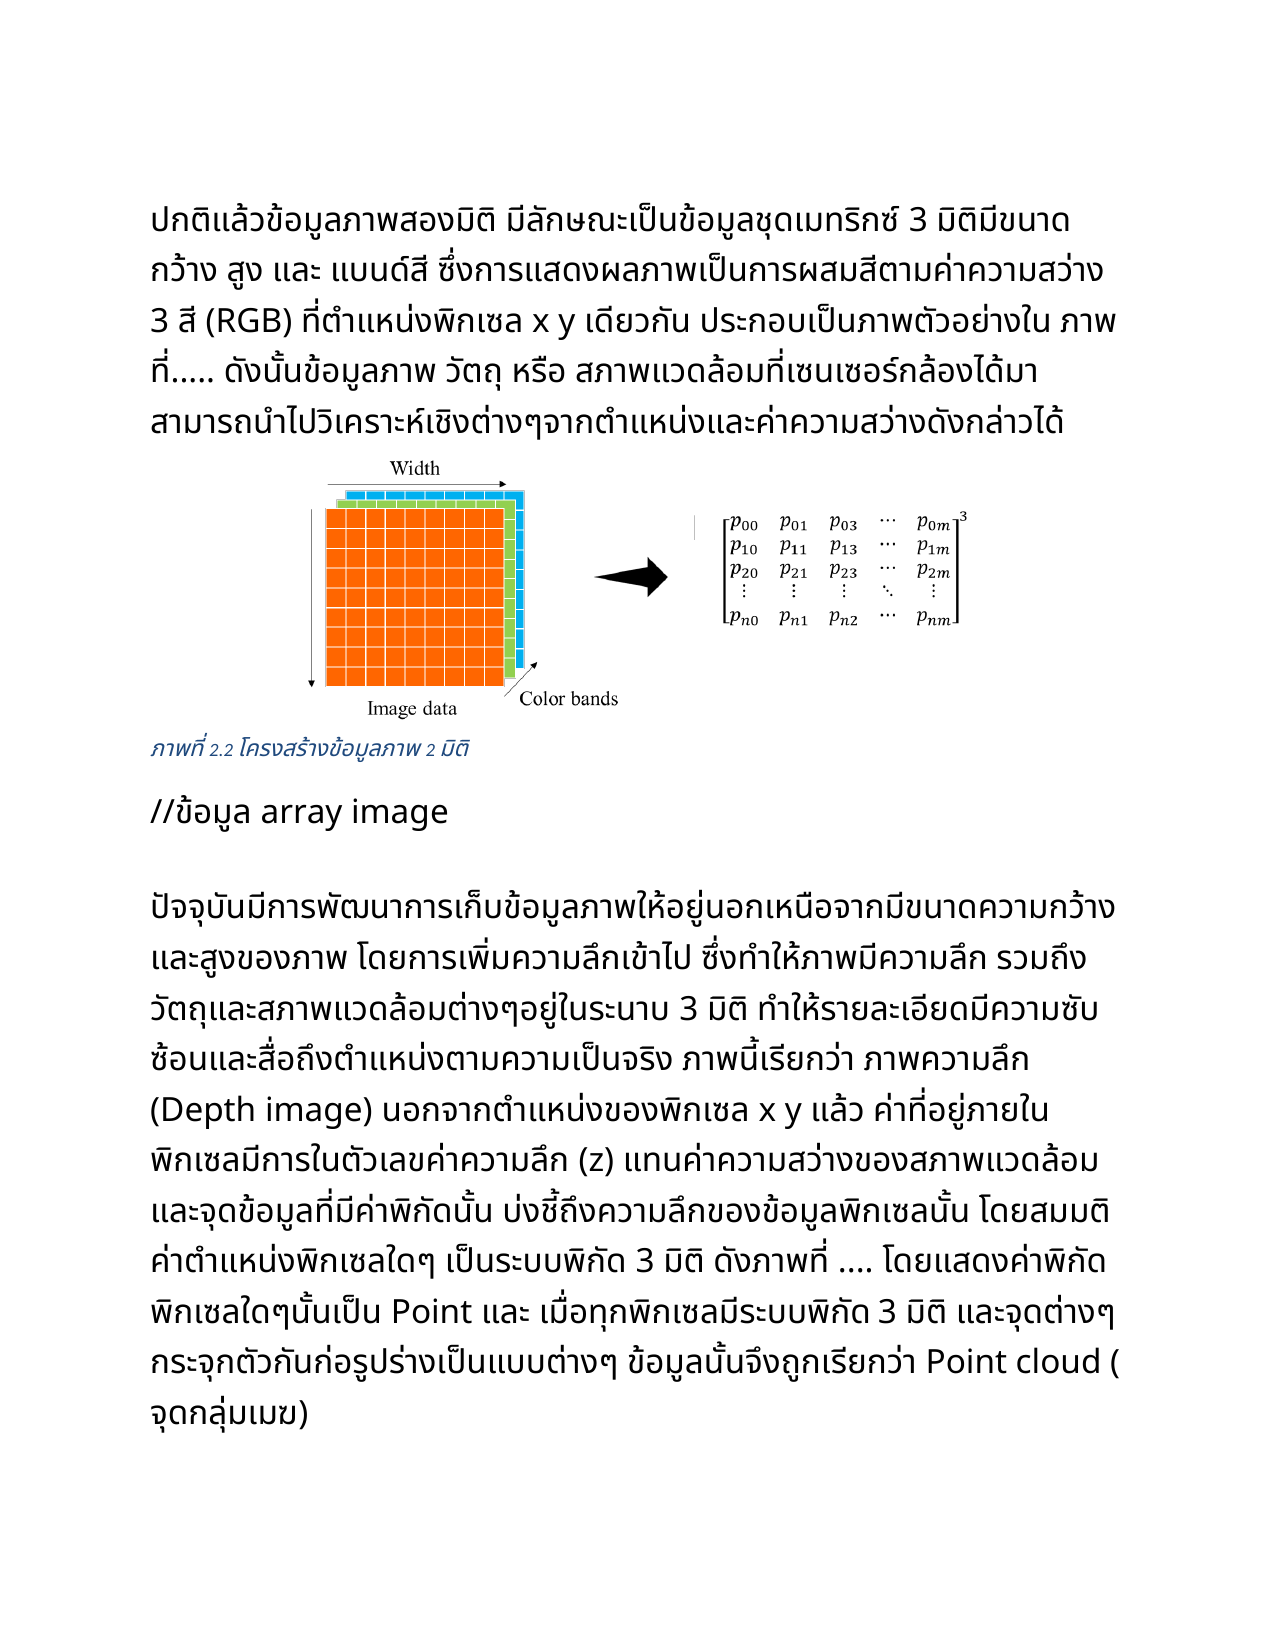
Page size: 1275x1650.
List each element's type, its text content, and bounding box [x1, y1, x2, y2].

text ภาพที่ 2.2 โครงสร้างข้อมูลภาพ 2 มิติ [150, 732, 1125, 767]
picture [305, 448, 971, 732]
text ปกติแล้วข้อมูลภาพสองมิติ มีลักษณะเป็นข้อมูลชุดเมทริกซ์ 3 มิติมีขนาด กว้าง สูง และ แบนด์สี ซึ่งการแสดงผลภาพเป็นการผสมสีตามค่าความสว่าง 3 สี (RGB) ที่ตำแหน่งพิกเซล x y เดียวกัน ประกอบเป็นภาพตัวอย่างใน ภาพที่..... ดังนั้นข้อมูลภาพ วัตถุ หรือ สภาพแวดล้อมที่เซนเซอร์กล้องได้มาสามารถนำไปวิเคราะห์เชิงต่างๆจากตำแหน่งและค่าความสว่างดังกล่าวได้ [150, 195, 1125, 448]
text //ข้อมูล array image [150, 787, 1125, 838]
text ปัจจุบันมีการพัฒนาการเก็บข้อมูลภาพให้อยู่นอกเหนือจากมีขนาดความกว้างและสูงของภาพ โดยการเพิ่มความลึกเข้าไป ซึ่งทำให้ภาพมีความลึก รวมถึงวัตถุและสภาพแวดล้อมต่างๆอยู่ในระนาบ 3 มิติ ทำให้รายละเอียดมีความซับซ้อนและสื่อถึงตำแหน่งตามความเป็นจริง ภาพนี้เรียกว่า ภาพความลึก (Depth image) นอกจากตำแหน่งของพิกเซล x y แล้ว ค่าที่อยู่ภายในพิกเซลมีการในตัวเลขค่าความลึก (z) แทนค่าความสว่างของสภาพแวดล้อม และจุดข้อมูลที่มีค่าพิกัดนั้น บ่งชี้ถึงความลึกของข้อมูลพิกเซลนั้น โดยสมมติค่าตำแหน่งพิกเซลใดๆ เป็นระบบพิกัด 3 มิติ ดังภาพที่ .... โดยแสดงค่าพิกัด พิกเซลใดๆนั้นเป็น Point และ เมื่อทุกพิกเซลมีระบบพิกัด3 มิติ และจุดต่างๆกระจุกตัวกันก่อรูปร่างเป็นแบบต่างๆ ข้อมูลนั้นจึงถูกเรียกว่า Point cloud (จุดกลุ่มเมฆ) [150, 883, 1125, 1439]
